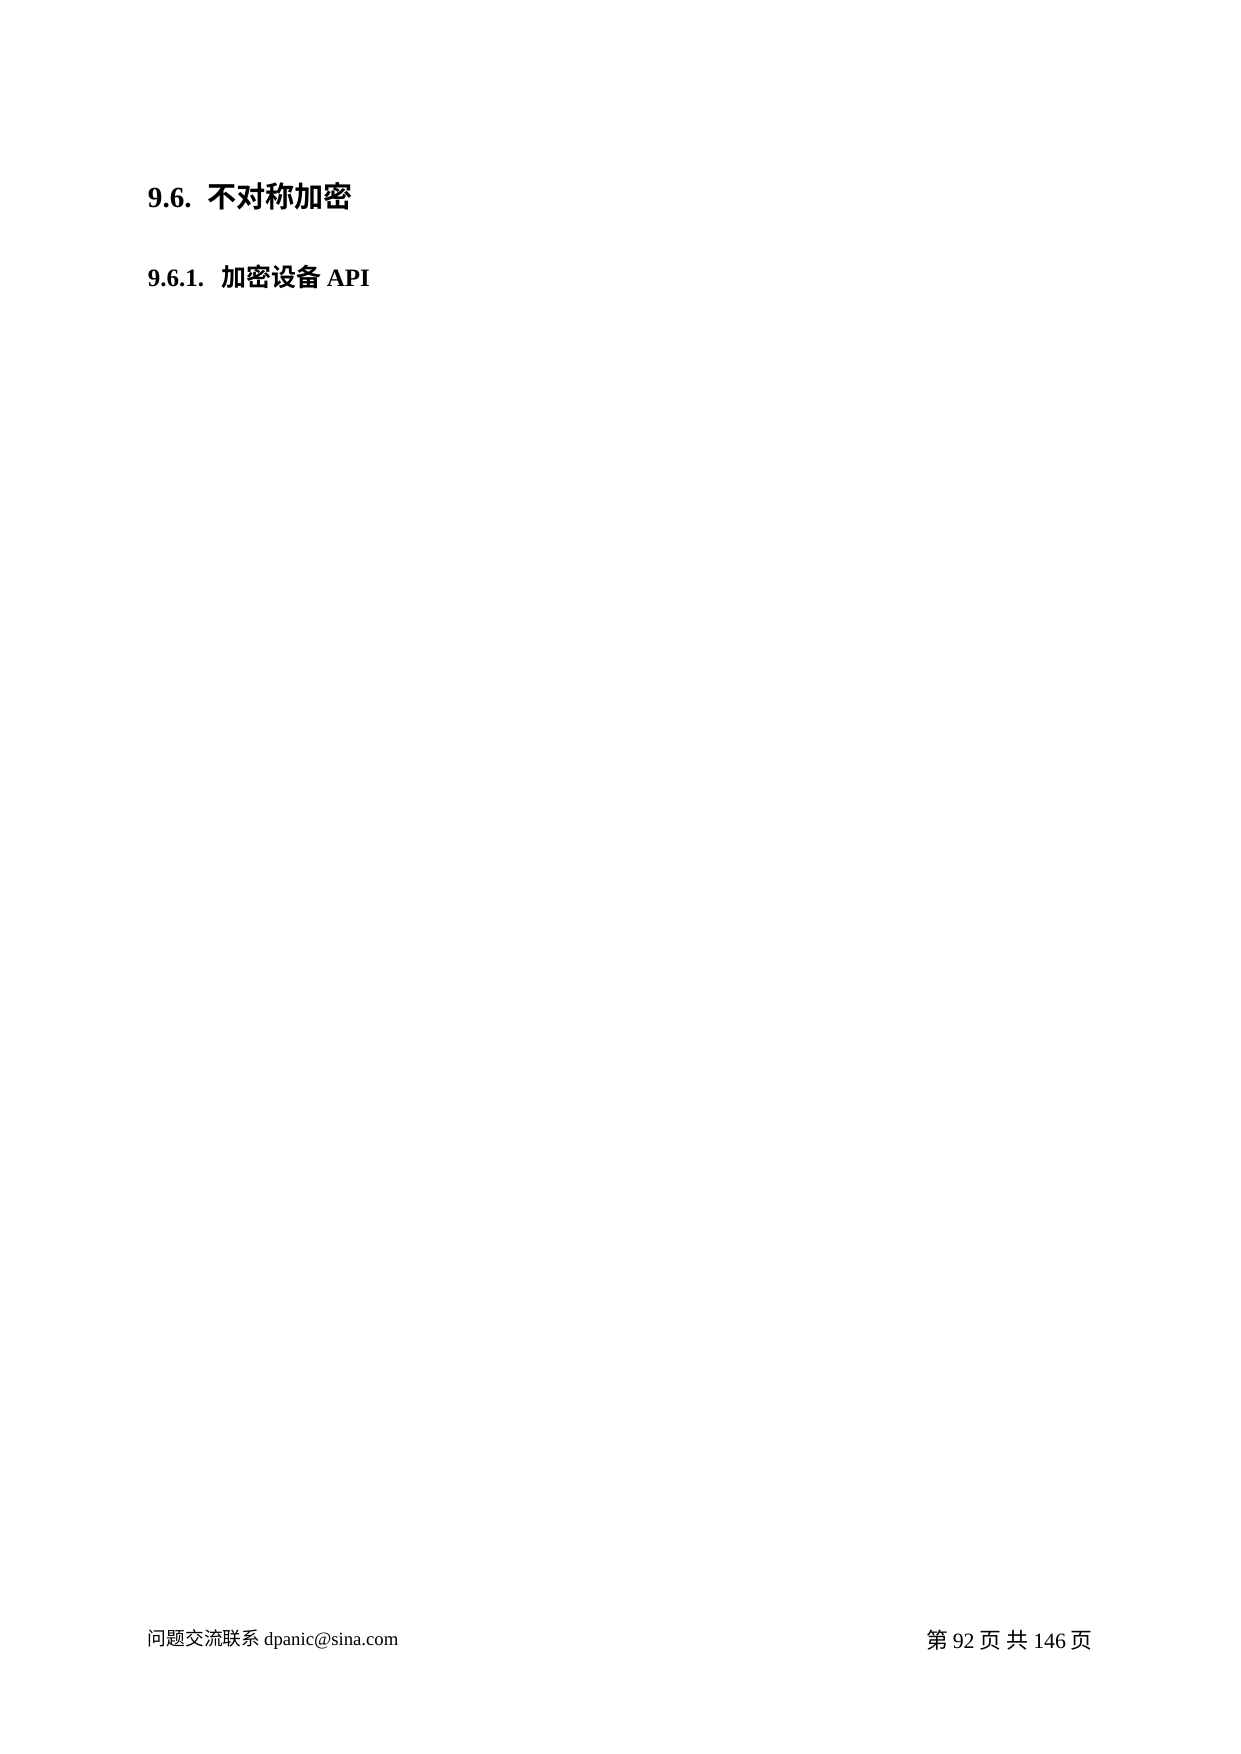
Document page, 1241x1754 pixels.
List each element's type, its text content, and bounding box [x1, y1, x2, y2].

subtitle 不对称加密 [148, 162, 1092, 227]
subtitle 加密设备API [148, 243, 1092, 308]
